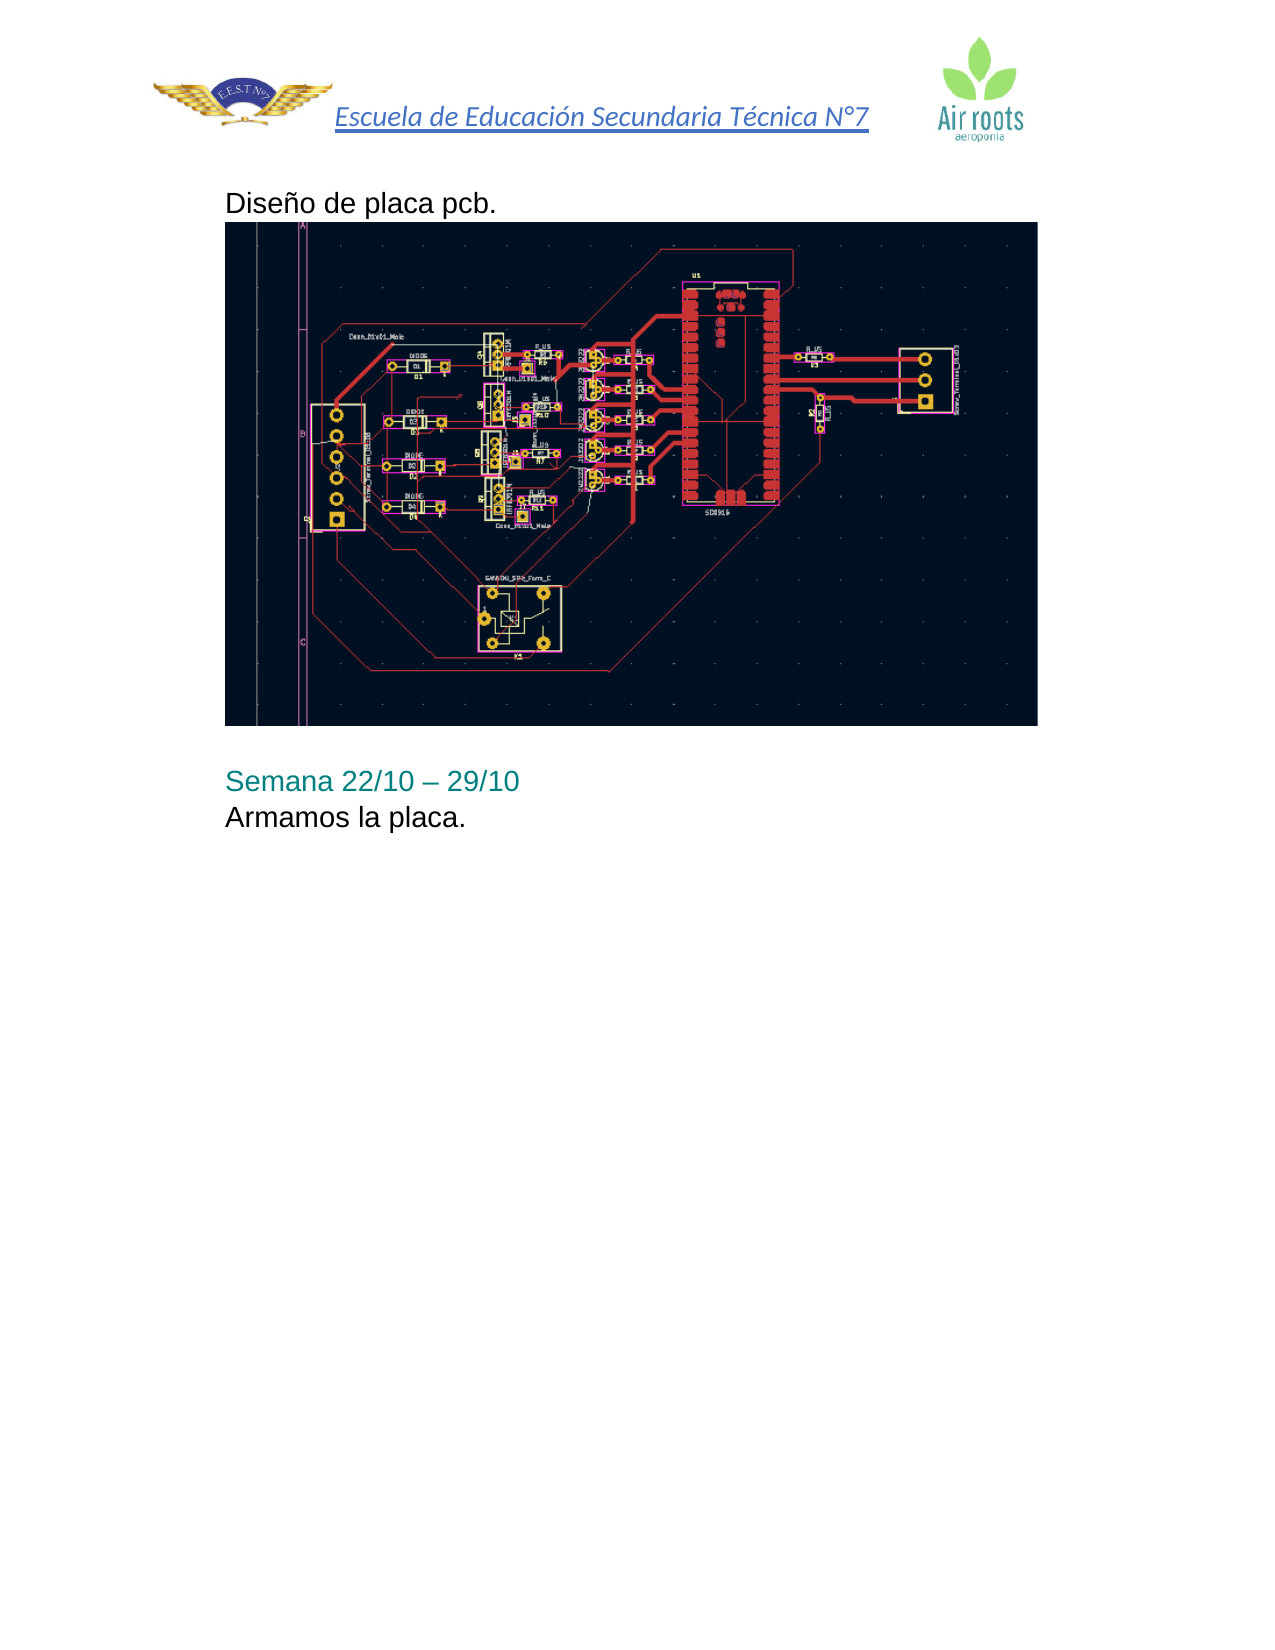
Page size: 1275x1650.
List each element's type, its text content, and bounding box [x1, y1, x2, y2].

list Semana 22/10 – 29/10 [225, 764, 1125, 797]
picture [900, 35, 1060, 185]
list Diseño de placa pcb. [225, 186, 1125, 220]
list Armamos la placa. [225, 800, 1125, 834]
picture [225, 222, 1038, 726]
picture [150, 75, 335, 127]
